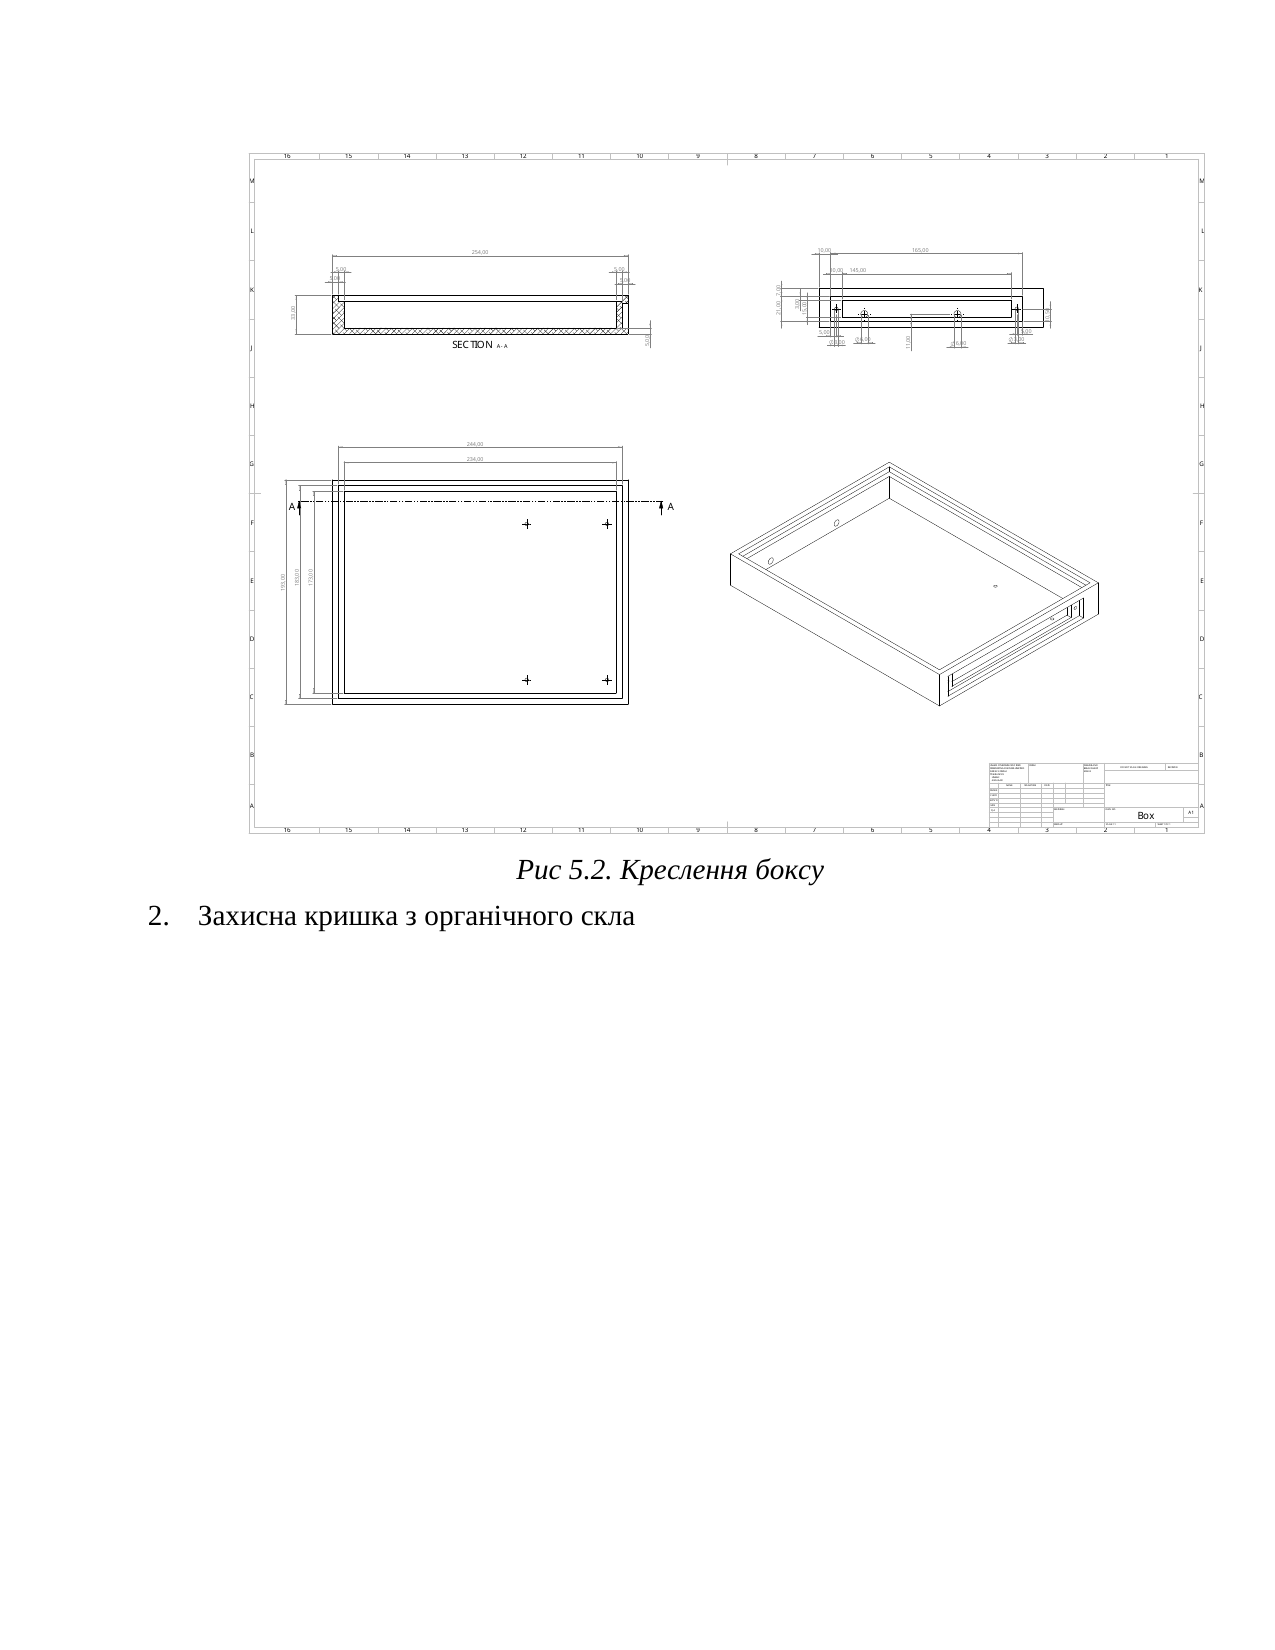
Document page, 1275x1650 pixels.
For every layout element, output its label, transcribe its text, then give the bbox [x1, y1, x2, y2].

list Захисна кришка з органічного скла [148, 898, 1127, 931]
text Рис 5.2. Креслення боксу [148, 852, 1127, 885]
